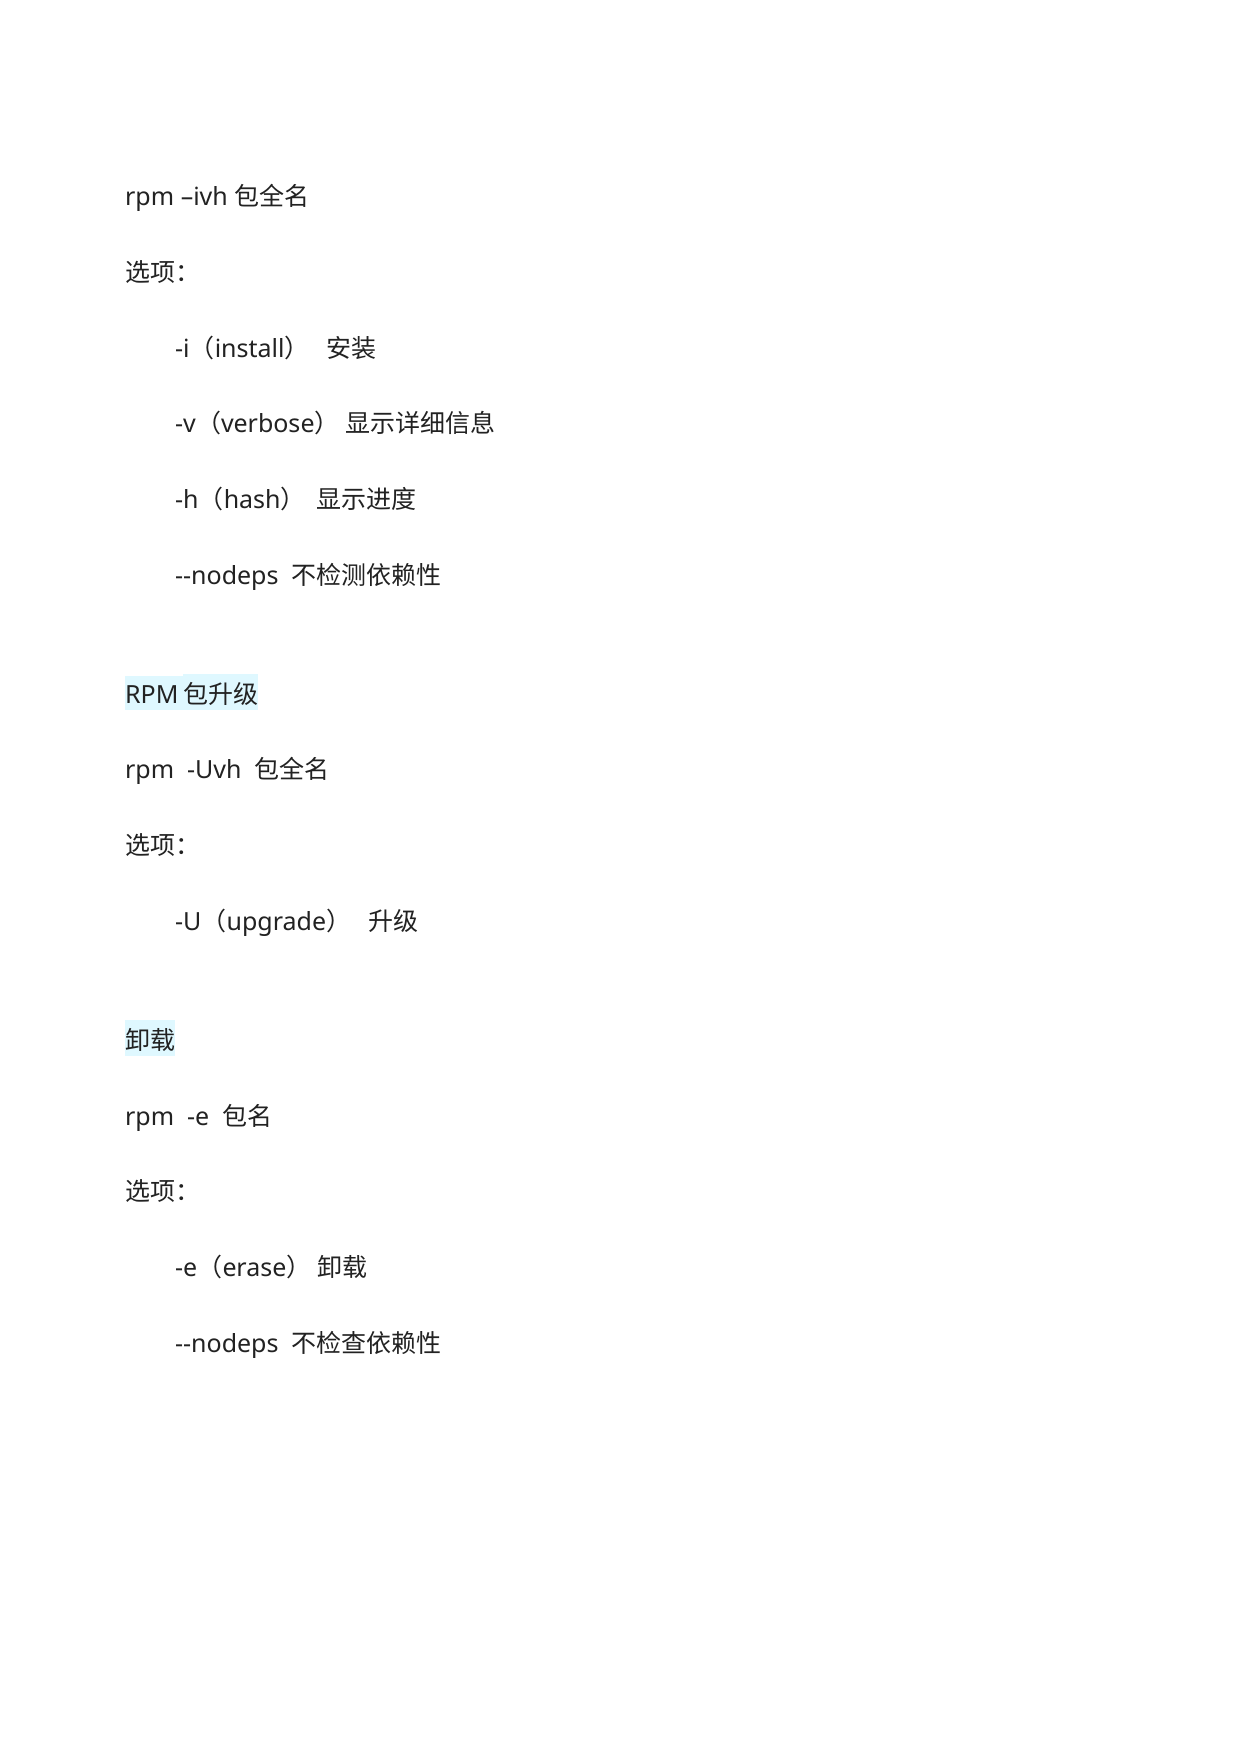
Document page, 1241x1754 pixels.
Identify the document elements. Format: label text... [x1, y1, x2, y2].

text RPM包升级 [125, 660, 1115, 725]
text 选项： [125, 1157, 1115, 1222]
text -h（hash） 显示进度 [125, 465, 1115, 530]
text 选项： [125, 811, 1115, 876]
text -i（install） 安装 [125, 314, 1115, 379]
text -v（verbose） 显示详细信息 [125, 389, 1115, 454]
text 选项： [125, 238, 1115, 303]
text rpm –ivh 包全名 [125, 162, 1115, 227]
text --nodeps 不检测依赖性 [125, 541, 1115, 606]
text rpm -e 包名 [125, 1082, 1115, 1147]
text --nodeps 不检查依赖性 [125, 1309, 1115, 1374]
text rpm -Uvh 包全名 [125, 736, 1115, 801]
text -e（erase） 卸载 [125, 1233, 1115, 1298]
text 卸载 [125, 1006, 1115, 1071]
text -U（upgrade） 升级 [125, 887, 1115, 952]
